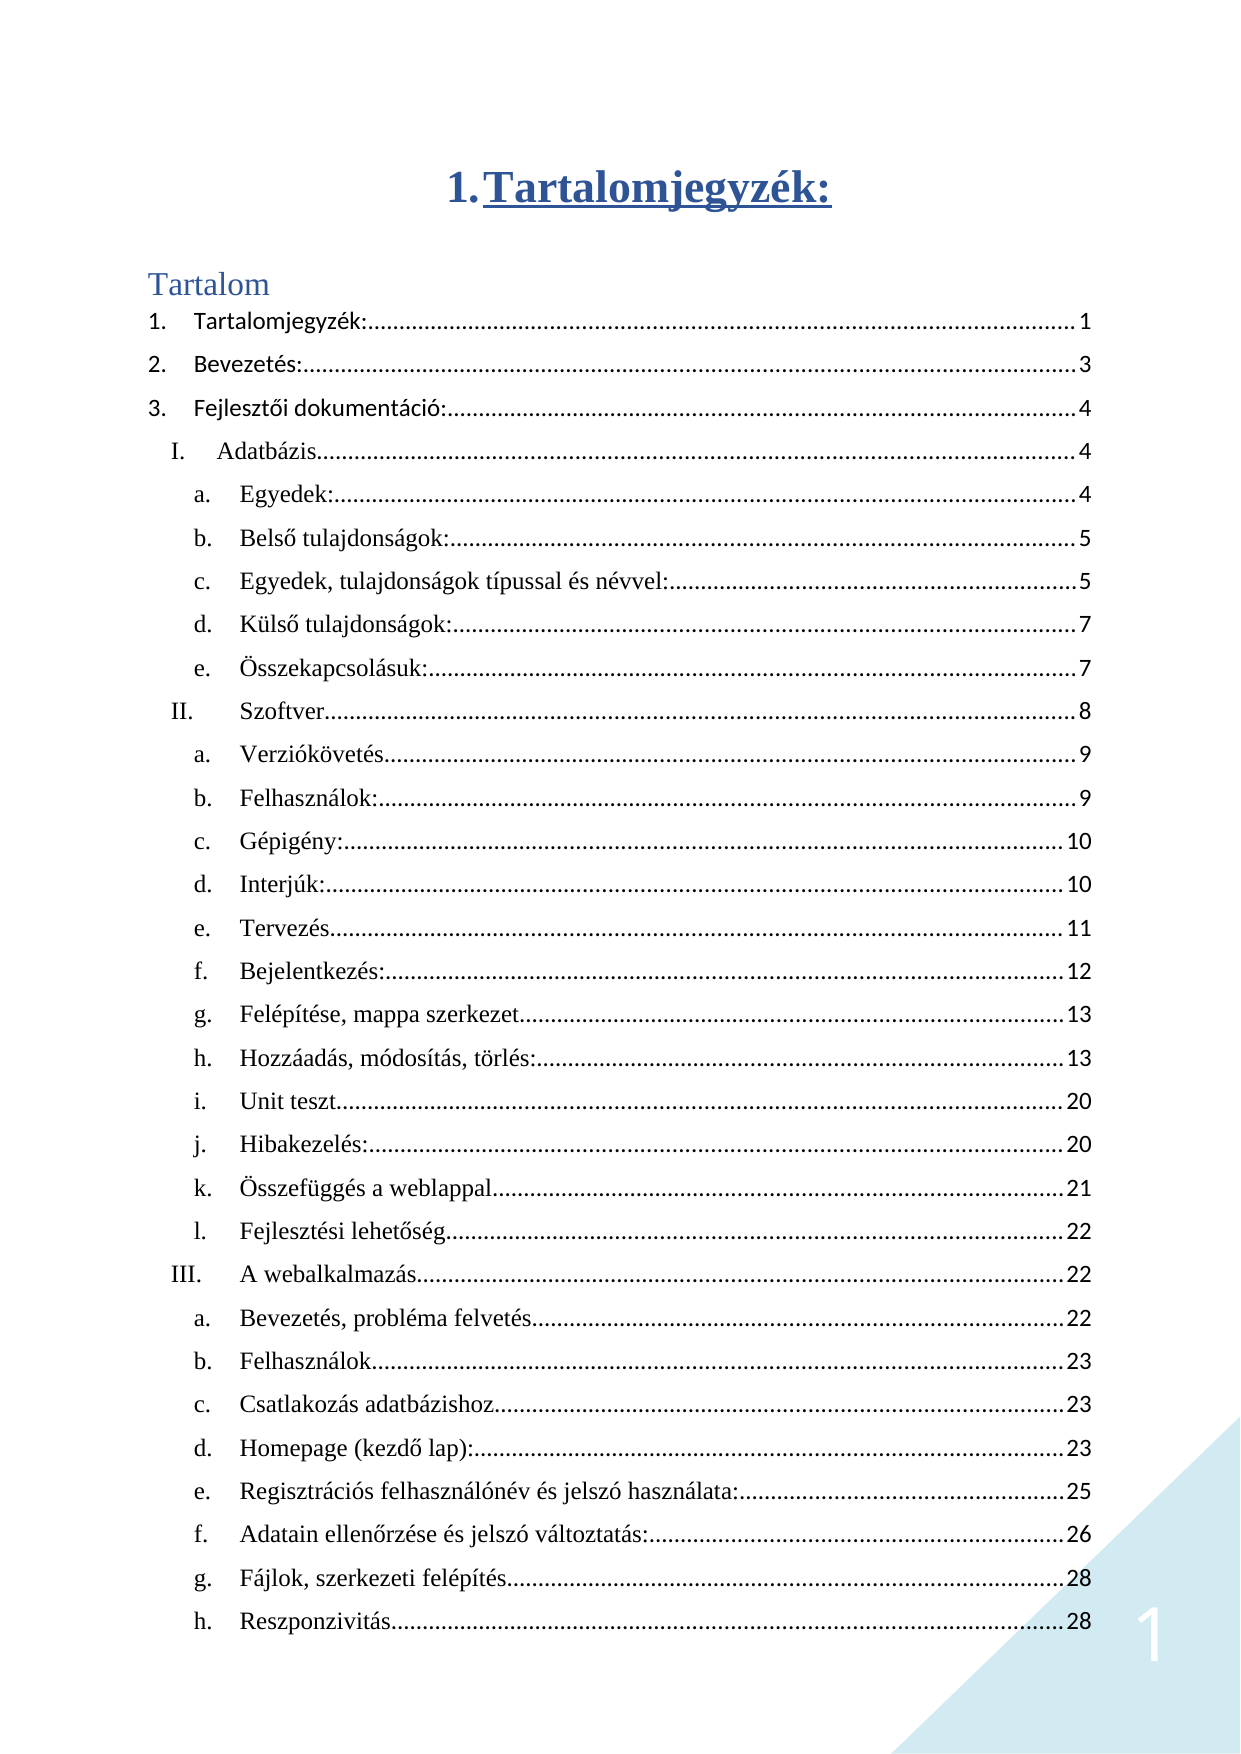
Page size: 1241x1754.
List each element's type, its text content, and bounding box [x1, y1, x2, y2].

subtitle Tartalomjegyzék: [185, 160, 1092, 213]
